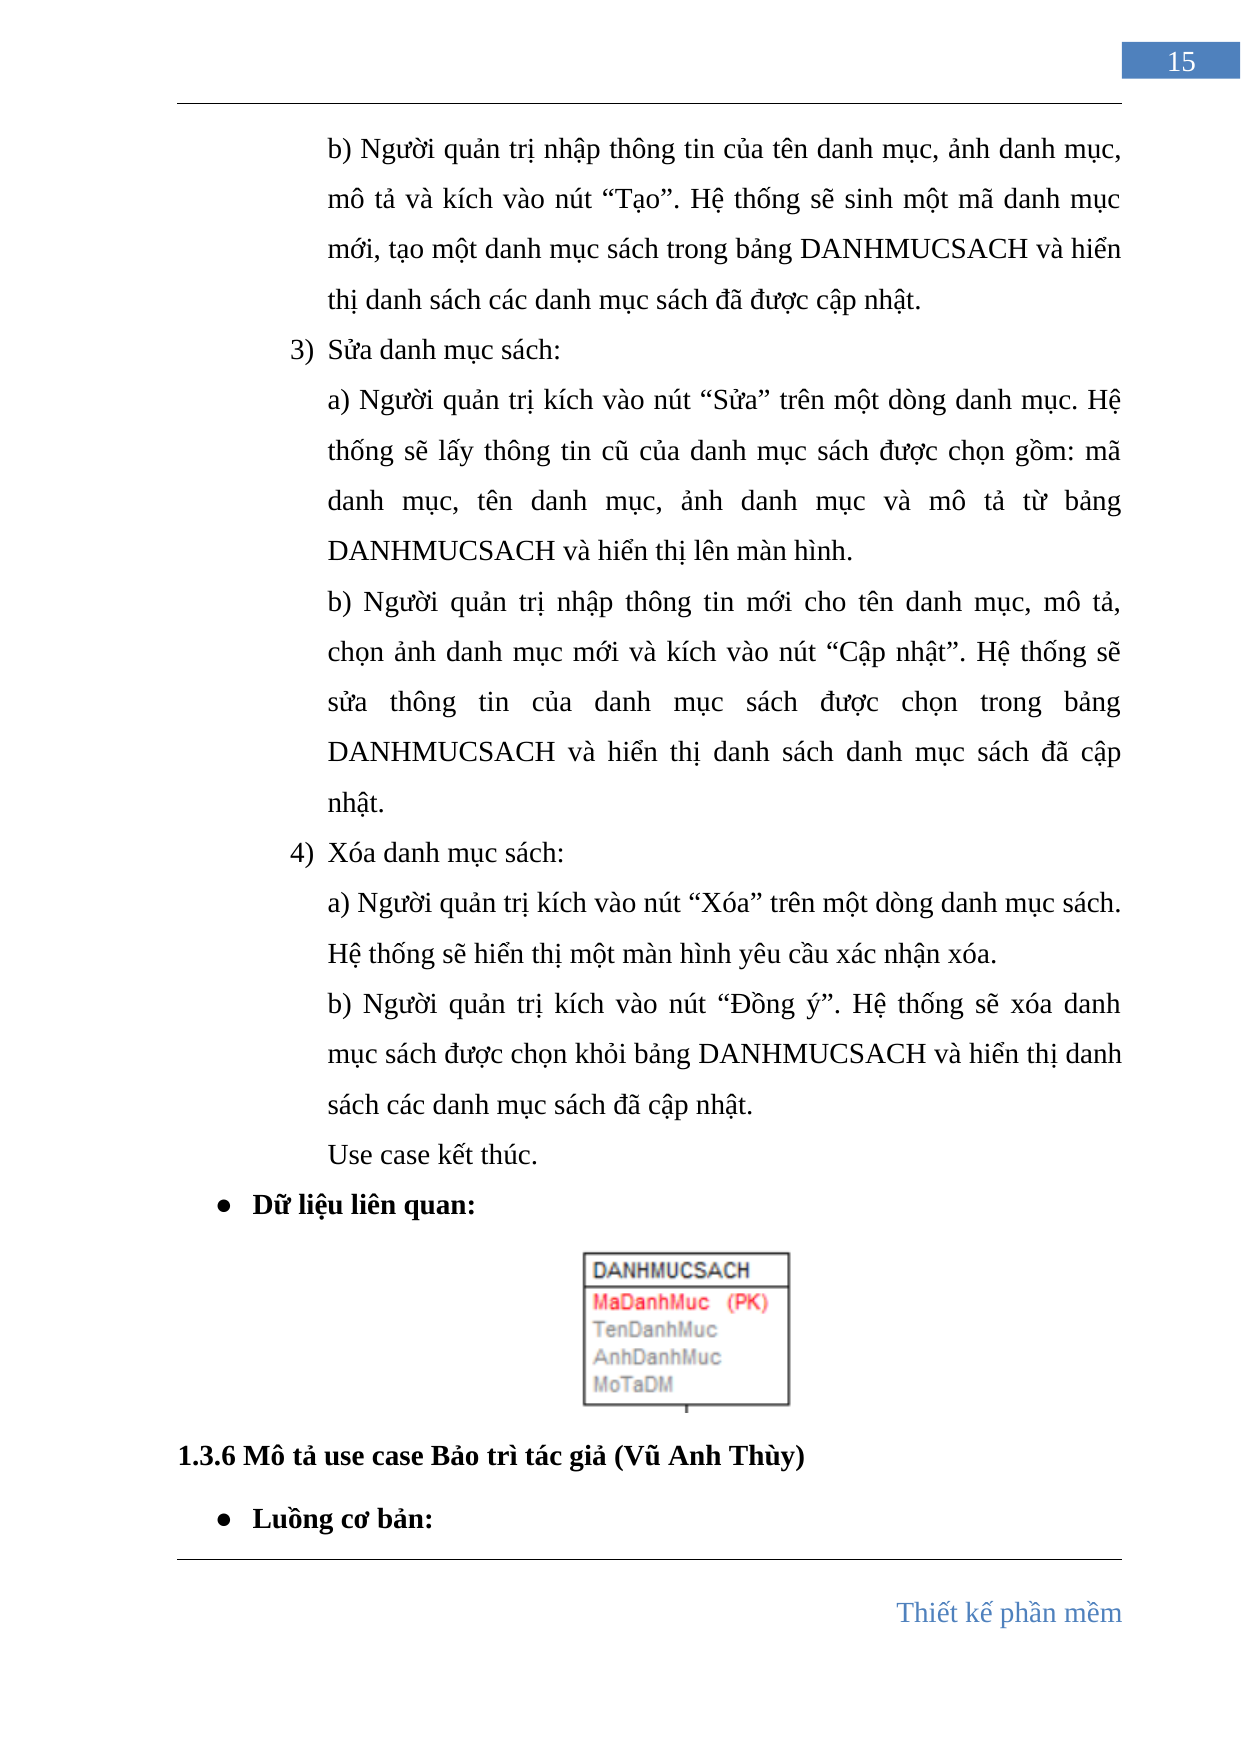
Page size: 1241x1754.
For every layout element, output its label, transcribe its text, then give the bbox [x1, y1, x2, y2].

text a) Người quản trị kích vào nút “Sửa” trên một dòng danh mục. Hệ thống sẽ lấy thông tin cũ của danh mục sách được chọn gồm: mã danh mục, tên danh mục, ảnh danh mục và mô tả từ bảng DANHMUCSACH và hiển thị lên màn hình. [327, 382, 1122, 567]
list Xóa danh mục sách: [290, 835, 1122, 869]
subtitle 1.3.6 Mô tả use case Bảo trì tác giả (Vũ Anh Thùy) [177, 1438, 1122, 1472]
text b) Người quản trị nhập thông tin mới cho tên danh mục, mô tả, chọn ảnh danh mục mới và kích vào nút “Cập nhật”. Hệ thống sẽ sửa thông tin của danh mục sách được chọn trong bảng DANHMUCSACH và hiển thị danh sách danh mục sách đã cập nhật. [327, 584, 1122, 818]
picture [581, 1237, 794, 1413]
list Sửa danh mục sách: [290, 332, 1122, 366]
text b) Người quản trị nhập thông tin của tên danh mục, ảnh danh mục, mô tả và kích vào nút “Tạo”. Hệ thống sẽ sinh một mã danh mục mới, tạo một danh mục sách trong bảng DANHMUCSACH và hiển thị danh sách các danh mục sách đã được cập nhật. [327, 131, 1122, 315]
text b) Người quản trị kích vào nút “Đồng ý”. Hệ thống sẽ xóa danh mục sách được chọn khỏi bảng DANHMUCSACH và hiển thị danh sách các danh mục sách đã cập nhật. [327, 986, 1122, 1120]
list Dữ liệu liên quan: [215, 1187, 1122, 1221]
text a) Người quản trị kích vào nút “Xóa” trên một dòng danh mục sách. Hệ thống sẽ hiển thị một màn hình yêu cầu xác nhận xóa. [327, 886, 1122, 969]
list Luồng cơ bản: [215, 1501, 1122, 1535]
text Use case kết thúc. [327, 1137, 1122, 1171]
